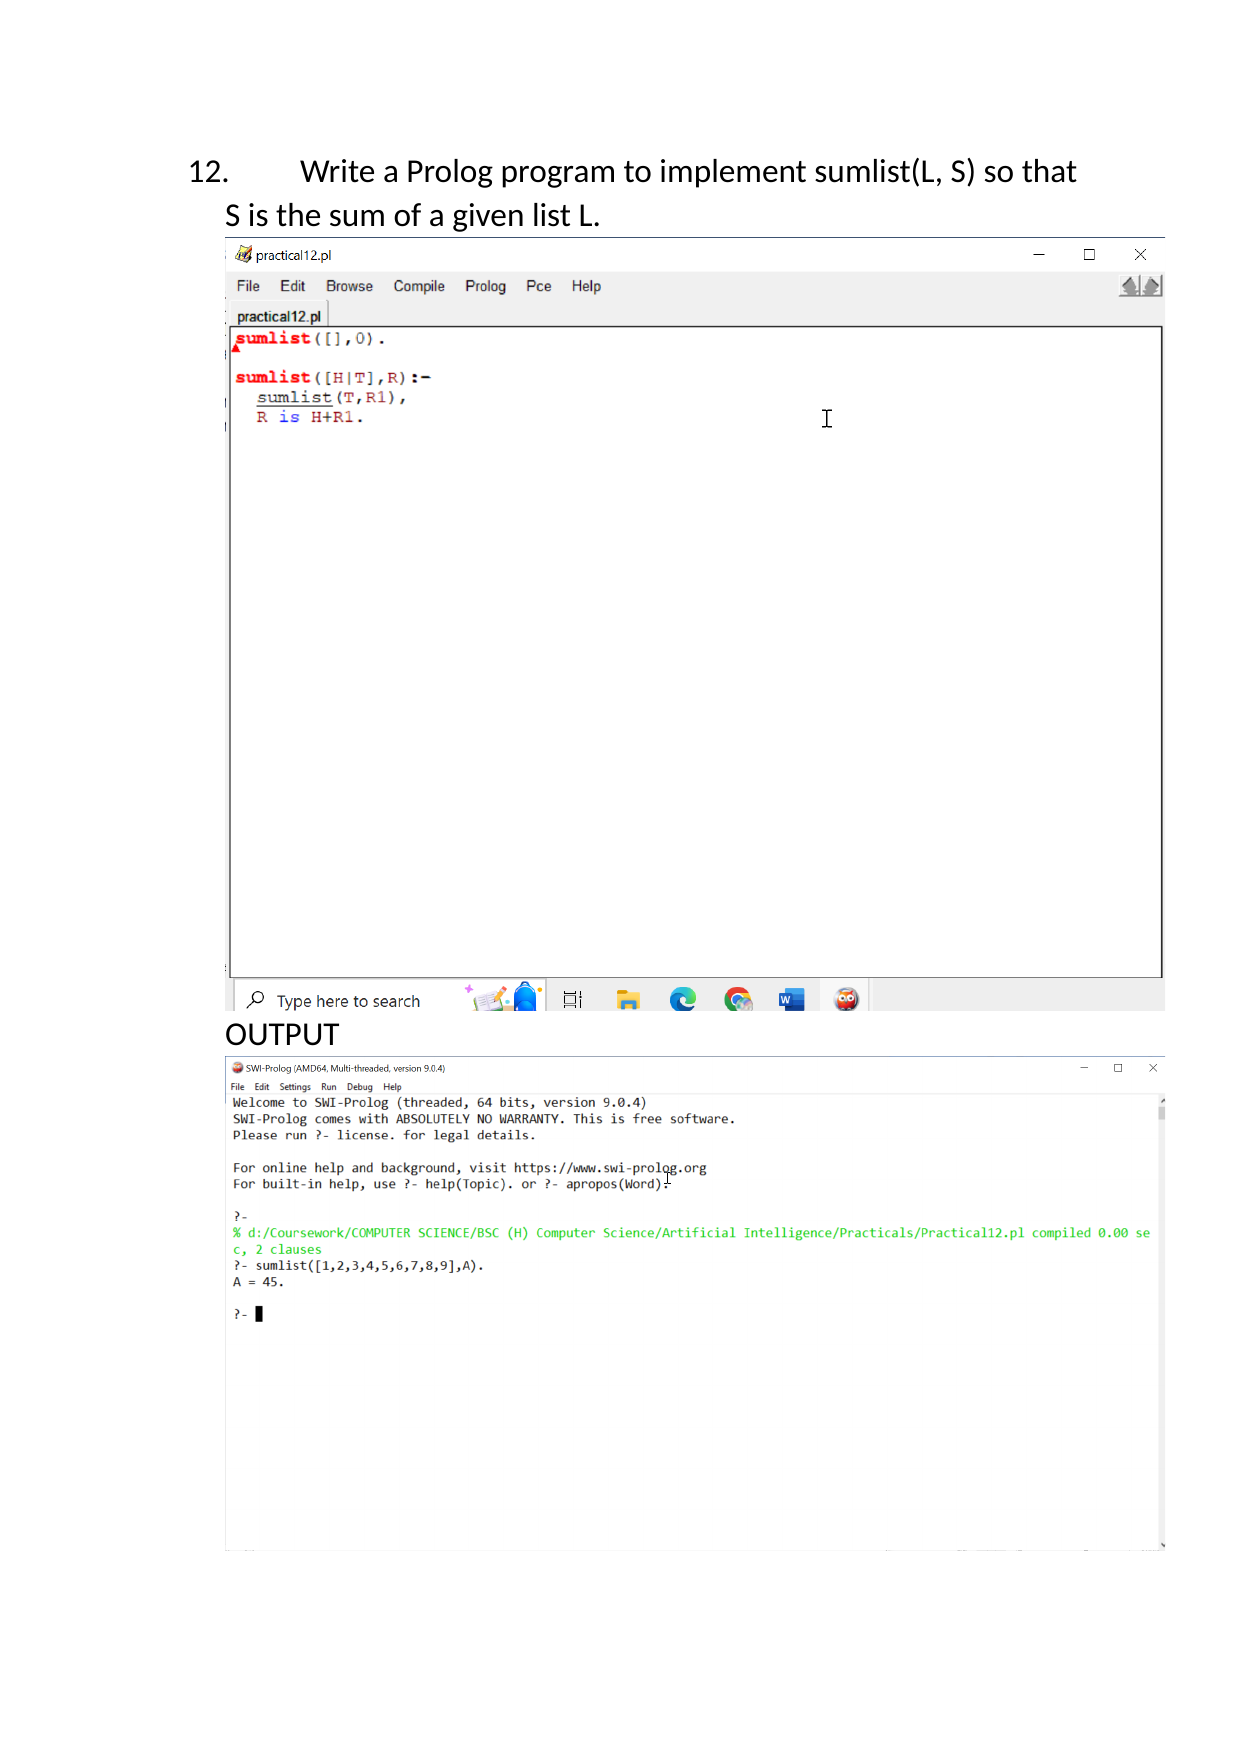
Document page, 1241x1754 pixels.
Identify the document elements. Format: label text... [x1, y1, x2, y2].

picture [225, 237, 1166, 1011]
picture [225, 1056, 1166, 1551]
list Write a Prolog program to implement sumlist(L, S) so that S is the sum of a given list L. [187, 150, 1090, 235]
list OUTPUT [225, 1013, 1090, 1054]
